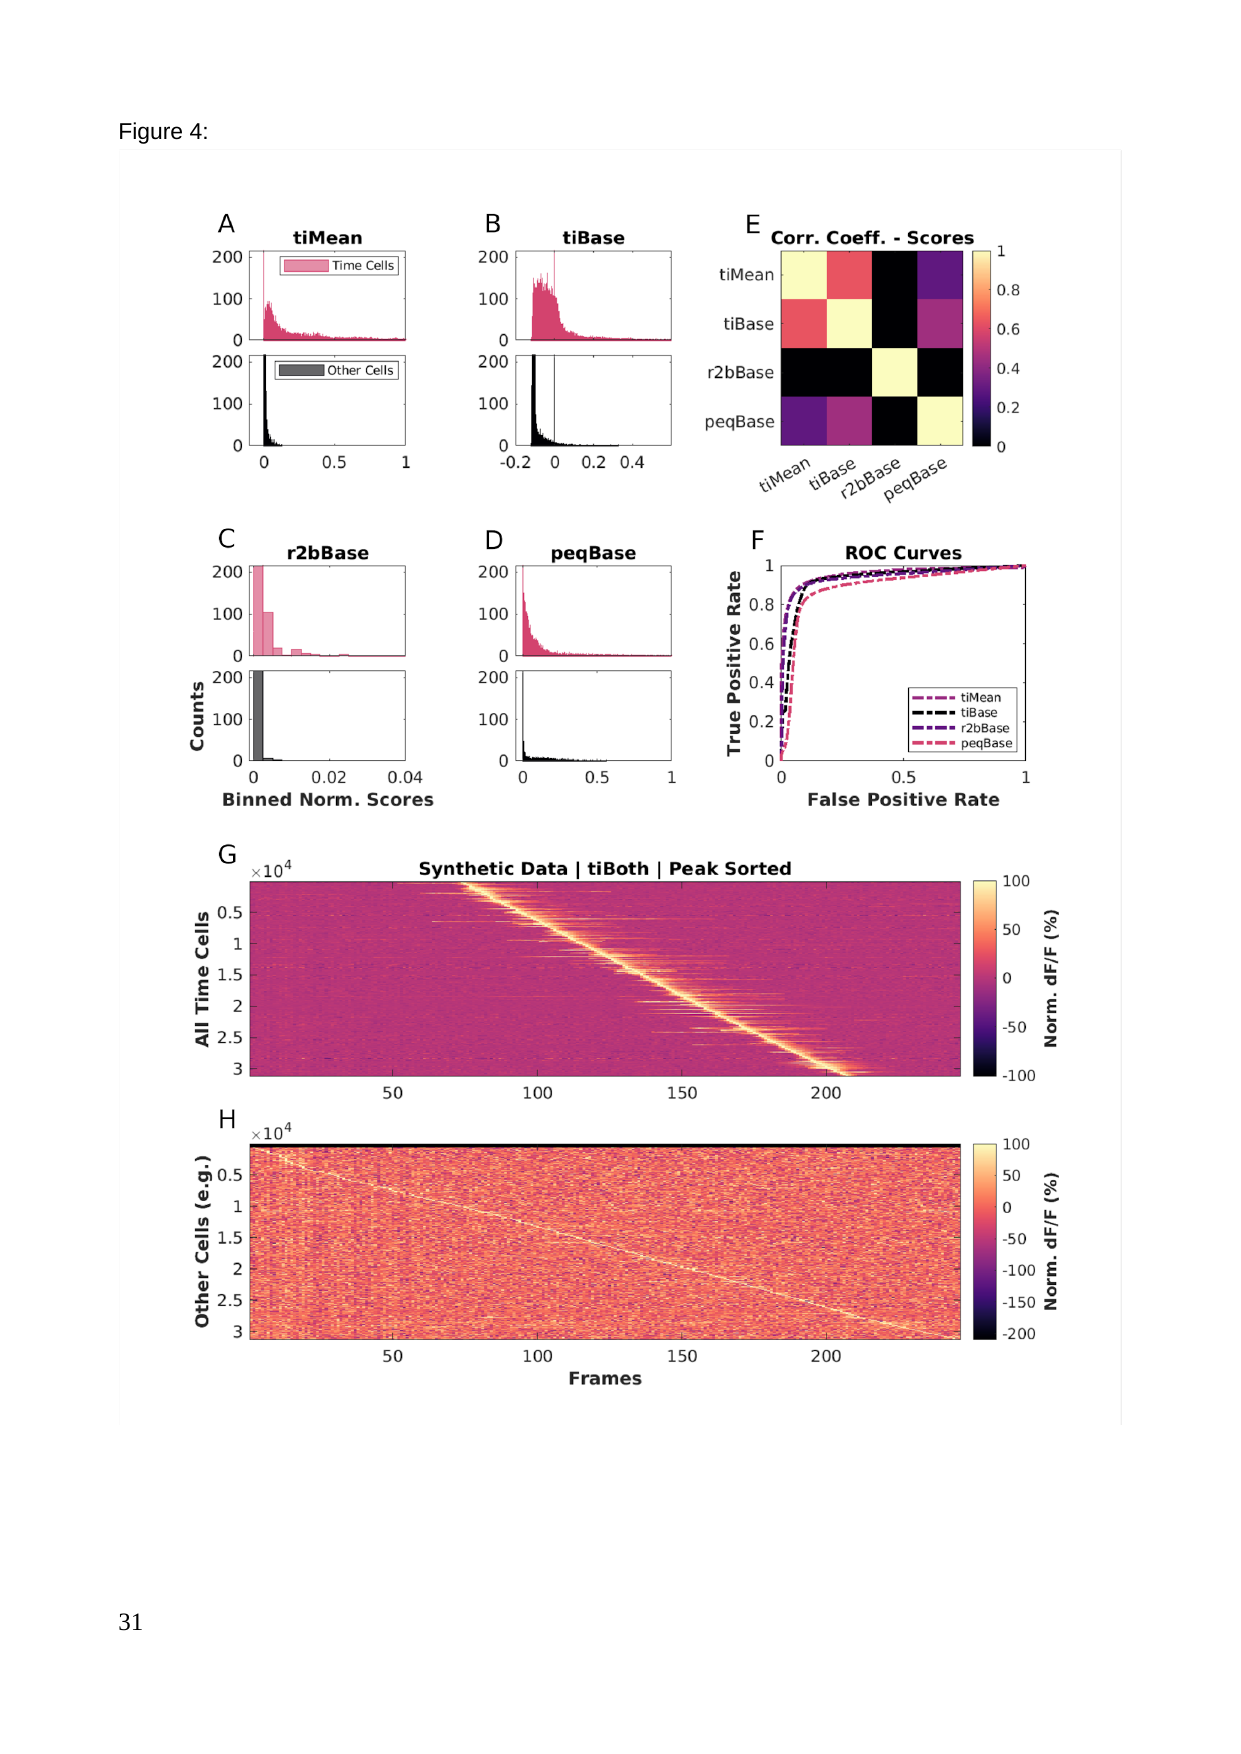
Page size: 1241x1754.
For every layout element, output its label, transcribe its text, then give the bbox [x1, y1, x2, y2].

picture [118, 149, 1122, 1425]
text Figure 4: [118, 118, 1122, 144]
